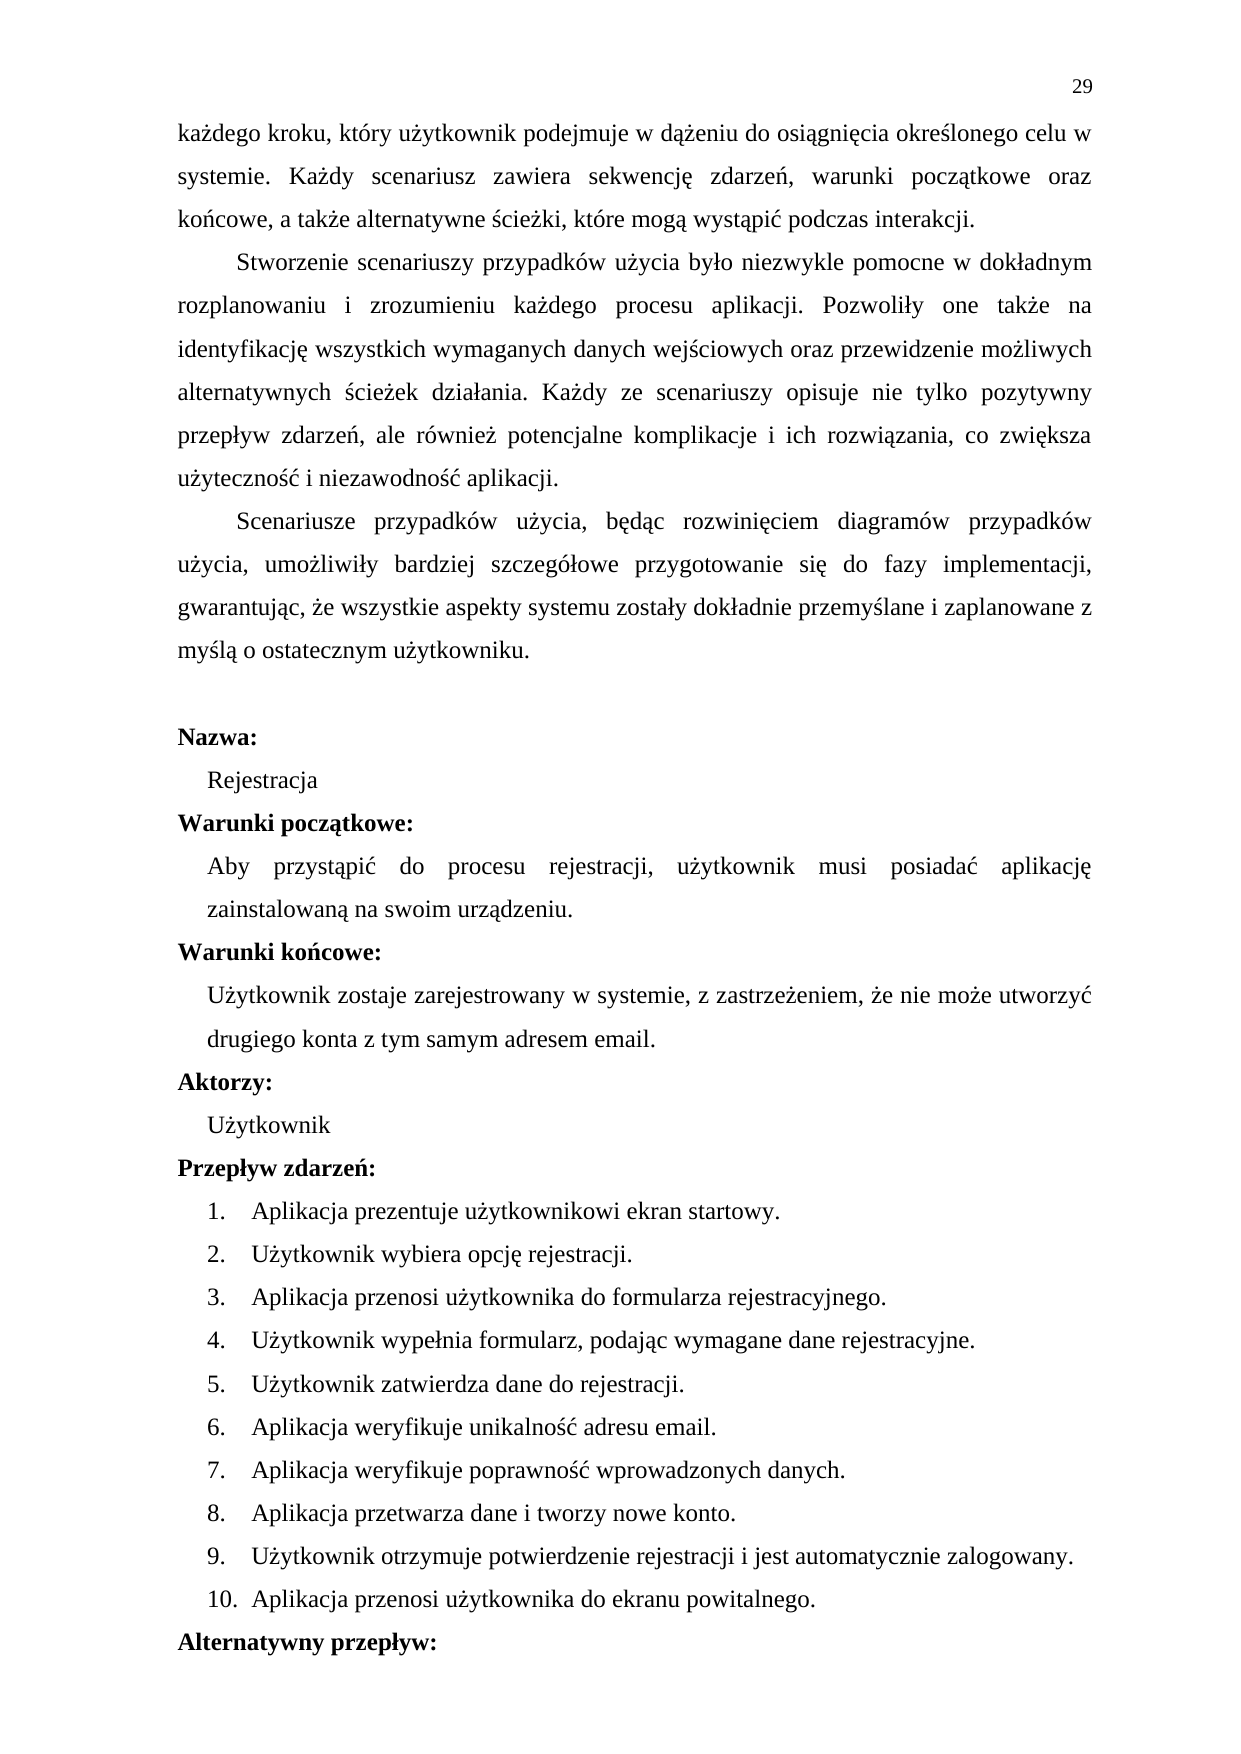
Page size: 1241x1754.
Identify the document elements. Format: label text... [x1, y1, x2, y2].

text Warunki początkowe: [177, 808, 1092, 837]
list Użytkownik wypełnia formularz, podając wymagane dane rejestracyjne. [207, 1326, 1092, 1354]
text Użytkownik zostaje zarejestrowany w systemie, z zastrzeżeniem, że nie może utworzyć drugiego konta z tym samym adresem email. [207, 981, 1092, 1052]
text Przepływ zdarzeń: [177, 1153, 1092, 1182]
list Aplikacja weryfikuje unikalność adresu email. [207, 1412, 1092, 1441]
text Nazwa: [177, 722, 1092, 751]
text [177, 118, 1092, 233]
list Aplikacja weryfikuje poprawność wprowadzonych danych. [207, 1455, 1092, 1484]
text Użytkownik [207, 1110, 1092, 1139]
list Aplikacja przenosi użytkownika do ekranu powitalnego. [207, 1584, 1092, 1613]
text Rejestracja [207, 765, 1092, 794]
list Aplikacja przetwarza dane i tworzy nowe konto. [207, 1498, 1092, 1527]
text Warunki końcowe: [177, 937, 1092, 966]
list Użytkownik zatwierdza dane do rejestracji. [207, 1369, 1092, 1397]
text Aktorzy: [177, 1067, 1092, 1096]
list Aplikacja prezentuje użytkownikowi ekran startowy. [207, 1196, 1092, 1225]
list Aplikacja przenosi użytkownika do formularza rejestracyjnego. [207, 1282, 1092, 1311]
text Scenariusze przypadków użycia, będąc rozwinięciem diagramów przypadków użycia, umożliwiły bardziej szczegółowe przygotowanie się do fazy implementacji, gwarantując, że wszystkie aspekty systemu zostały dokładnie przemyślane i zaplanowane z myślą o ostatecznym użytkowniku. [177, 506, 1092, 664]
text Alternatywny przepływ: [177, 1627, 1092, 1656]
list Użytkownik otrzymuje potwierdzenie rejestracji i jest automatycznie zalogowany. [207, 1541, 1092, 1570]
list Użytkownik wybiera opcję rejestracji. [207, 1239, 1092, 1268]
text Aby przystąpić do procesu rejestracji, użytkownik musi posiadać aplikację zainstalowaną na swoim urządzeniu. [207, 851, 1092, 923]
text Stworzenie scenariuszy przypadków użycia było niezwykle pomocne w dokładnym rozplanowaniu i zrozumieniu każdego procesu aplikacji. Pozwoliły one także na identyfikację wszystkich wymaganych danych wejściowych oraz przewidzenie możliwych alternatywnych ścieżek działania. Każdy ze scenariuszy opisuje nie tylko pozytywny przepływ zdarzeń, ale również potencjalne komplikacje i ich rozwiązania, co zwiększa użyteczność i niezawodność aplikacji. [177, 247, 1092, 492]
